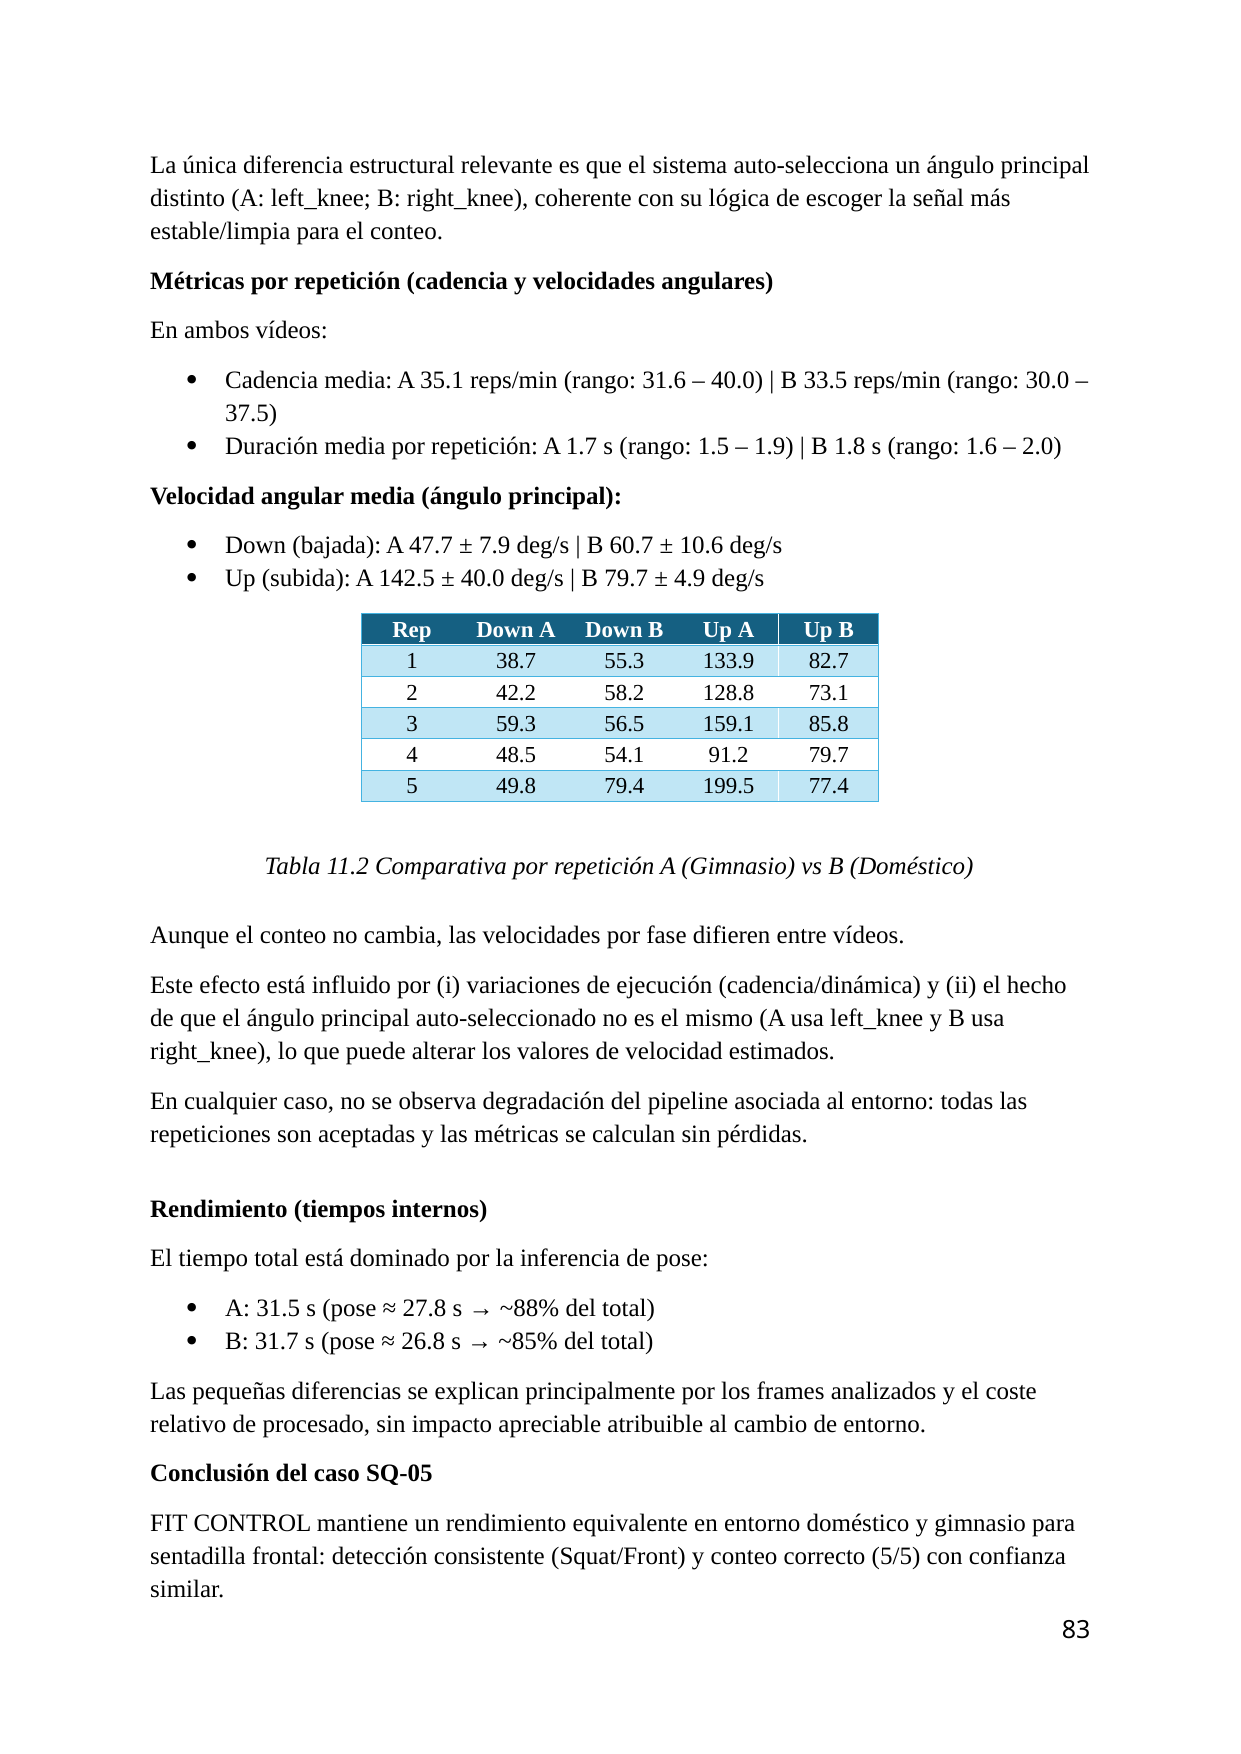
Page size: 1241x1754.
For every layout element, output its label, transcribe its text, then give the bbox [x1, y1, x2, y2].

text Velocidad angular media (ángulo principal): [150, 481, 1090, 509]
table_header Down B [570, 614, 678, 644]
table_cell 56.5 [570, 708, 678, 738]
text La única diferencia estructural relevante es que el sistema auto-selecciona un ángulo principal distinto (A: left_knee; B: right_knee), coherente con su lógica de escoger la señal más estable/limpia para el conteo. [150, 150, 1090, 245]
table_cell 38.7 [462, 646, 570, 676]
text FIT CONTROL mantiene un rendimiento equivalente en entorno doméstico y gimnasio para sentadilla frontal: detección consistente (Squat/Front) y conteo correcto (5/5) con confianza similar. [150, 1508, 1090, 1603]
table_cell 3 [362, 708, 462, 738]
table_cell 49.8 [462, 771, 570, 801]
table_cell 48.5 [462, 739, 570, 769]
table_cell 77.4 [779, 771, 878, 801]
text Métricas por repetición (cadencia y velocidades angulares) [150, 266, 1090, 294]
table_cell 159.1 [678, 708, 778, 738]
list A: 31.5 s (pose ≈ 27.8 s → ~88% del total) [187, 1293, 1090, 1322]
table_header Down A [462, 614, 570, 644]
table_cell 54.1 [570, 739, 678, 769]
table_cell 55.3 [570, 646, 678, 676]
list Cadencia media: A 35.1 reps/min (rango: 31.6 – 40.0) | B 33.5 reps/min (rango: 30.0 – 37.5) [187, 365, 1090, 427]
table_header Up A [678, 614, 778, 644]
text Aunque el conteo no cambia, las velocidades por fase difieren entre vídeos. [150, 921, 1090, 949]
text Las pequeñas diferencias se explican principalmente por los frames analizados y el coste relativo de procesado, sin impacto apreciable atribuible al cambio de entorno. [150, 1376, 1090, 1437]
table_cell 1 [362, 646, 462, 676]
table_cell 58.2 [570, 677, 678, 707]
table_header Up B [779, 614, 878, 644]
table_cell 199.5 [678, 771, 778, 801]
table_header Rep [362, 614, 462, 644]
text Conclusión del caso SQ-05 [150, 1458, 1090, 1487]
list Duración media por repetición: A 1.7 s (rango: 1.5 – 1.9) | B 1.8 s (rango: 1.6 – 2.0) [187, 431, 1090, 460]
text Rendimiento (tiempos internos) [150, 1194, 1090, 1222]
table_cell 91.2 [678, 739, 778, 769]
list B: 31.7 s (pose ≈ 26.8 s → ~85% del total) [187, 1326, 1090, 1355]
text En cualquier caso, no se observa degradación del pipeline asociada al entorno: todas las repeticiones son aceptadas y las métricas se calculan sin pérdidas. [150, 1086, 1090, 1148]
table_cell 73.1 [779, 677, 878, 707]
list Down (bajada): A 47.7 ± 7.9 deg/s | B 60.7 ± 10.6 deg/s [187, 531, 1090, 559]
list Up (subida): A 142.5 ± 40.0 deg/s | B 79.7 ± 4.9 deg/s [187, 563, 1090, 592]
text Este efecto está influido por (i) variaciones de ejecución (cadencia/dinámica) y (ii) el hecho de que el ángulo principal auto-seleccionado no es el mismo (A usa left_knee y B usa right_knee), lo que puede alterar los valores de velocidad estimados. [150, 970, 1090, 1065]
table_cell 4 [362, 739, 462, 769]
table_cell 85.8 [779, 708, 878, 738]
table_cell 79.7 [779, 739, 878, 769]
table_cell 79.4 [570, 771, 678, 801]
table_cell 2 [362, 677, 462, 707]
table_cell 128.8 [678, 677, 778, 707]
text Tabla 11.2 Comparativa por repetición A (Gimnasio) vs B (Doméstico) [150, 851, 1090, 880]
table_cell 5 [362, 771, 462, 801]
table_cell 82.7 [779, 646, 878, 676]
text El tiempo total está dominado por la inferencia de pose: [150, 1243, 1090, 1272]
table_cell 42.2 [462, 677, 570, 707]
text En ambos vídeos: [150, 315, 1090, 344]
table_cell 133.9 [678, 646, 778, 676]
table_cell 59.3 [462, 708, 570, 738]
